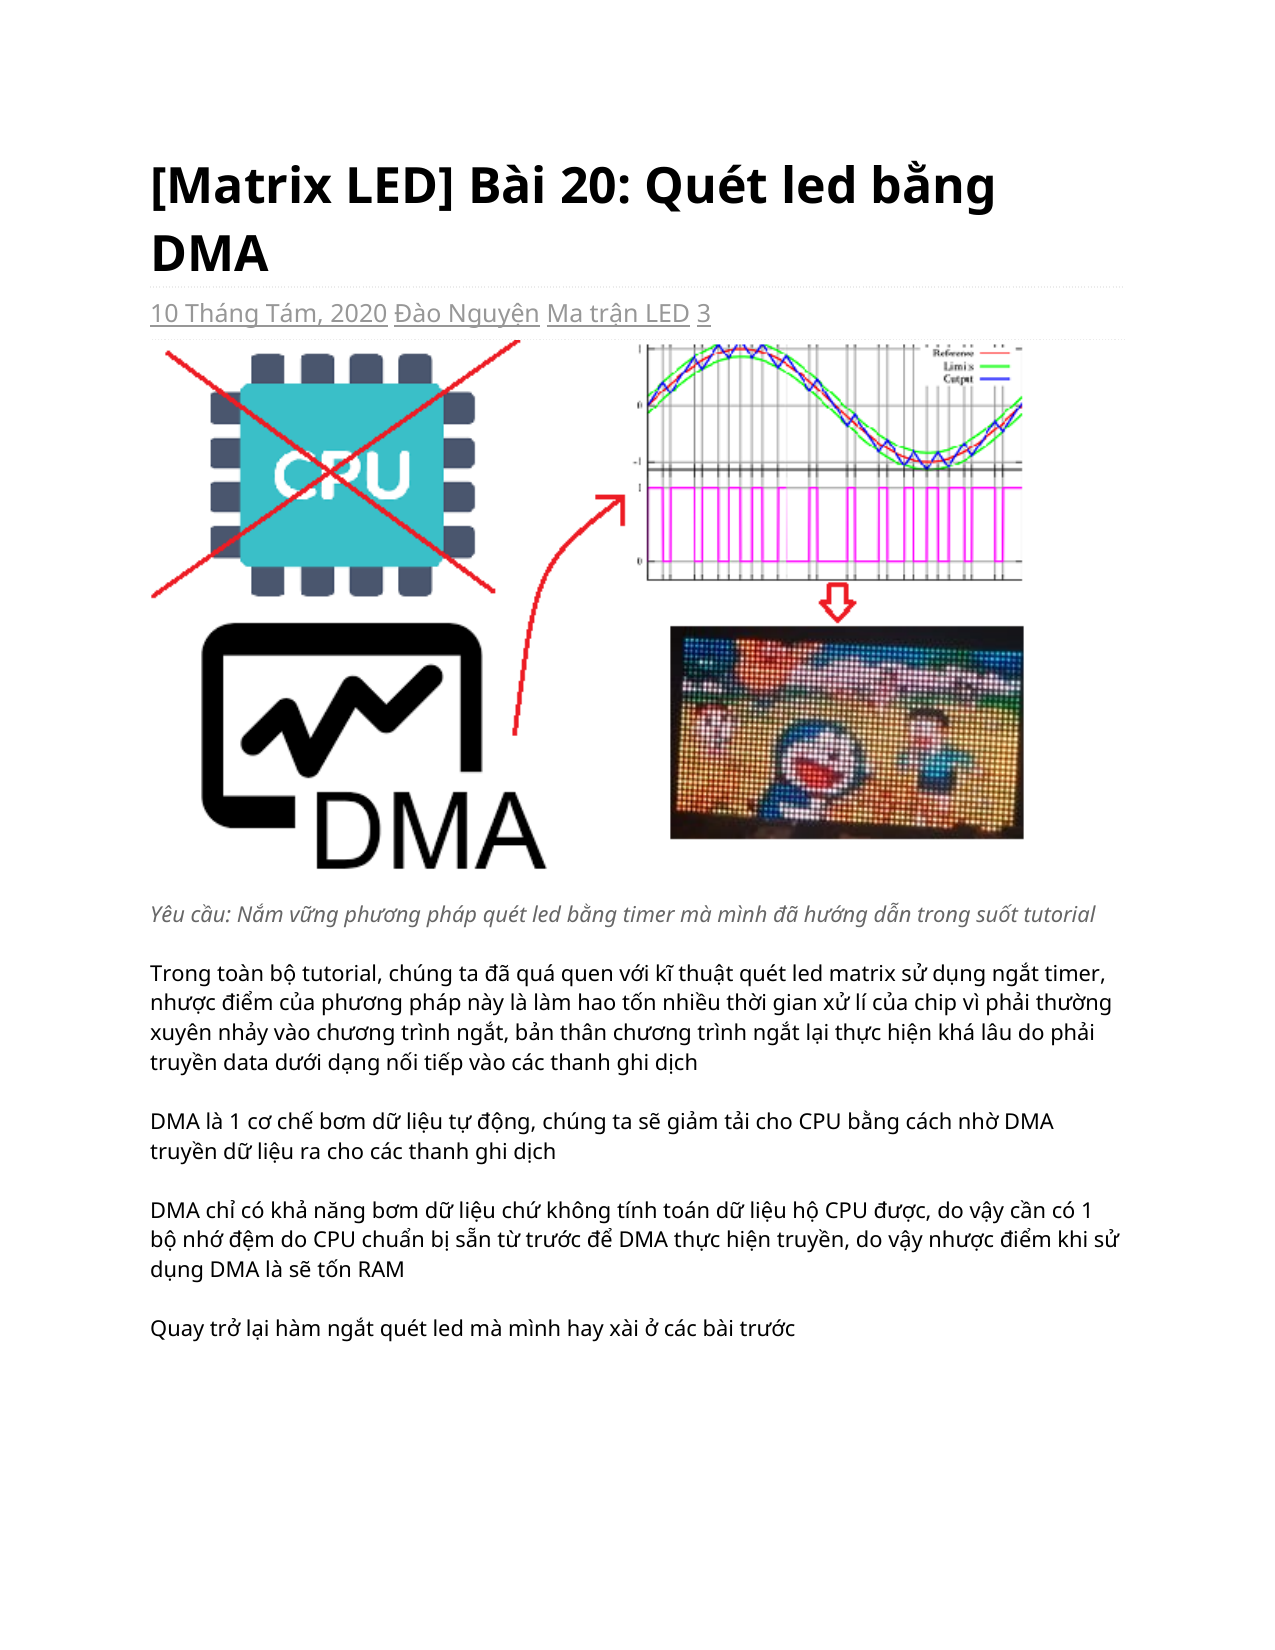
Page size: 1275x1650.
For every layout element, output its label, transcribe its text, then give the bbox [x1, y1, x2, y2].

text Trong toàn bộ tutorial, chúng ta đã quá quen với kĩ thuật quét led matrix sử dụng ngắt timer, nhược điểm của phương pháp này là làm hao tốn nhiều thời gian xử lí của chip vì phải thường xuyên nhảy vào chương trình ngắt, bản thân chương trình ngắt lại thực hiện khá lâu do phải truyền data dưới dạng nối tiếp vào các thanh ghi dịch [150, 957, 1125, 1077]
text Quay trở lại hàm ngắt quét led mà mình hay xài ở các bài trước [150, 1313, 1125, 1343]
text Yêu cầu: Nắm vững phương pháp quét led bằng timer mà mình đã hướng dẫn trong suốt tutorial [150, 898, 1125, 928]
text 10 Tháng Tám, 2020 Đào Nguyện Ma trận LED 3 [150, 286, 1125, 340]
text DMA là 1 cơ chế bơm dữ liệu tự động, chúng ta sẽ giảm tải cho CPU bằng cách nhờ DMA truyền dữ liệu ra cho các thanh ghi dịch [150, 1106, 1125, 1165]
text DMA chỉ có khả năng bơm dữ liệu chứ không tính toán dữ liệu hộ CPU được, do vậy cần có 1 bộ nhớ đệm do CPU chuẩn bị sẵn từ trước để DMA thực hiện truyền, do vậy nhược điểm khi sử dụng DMA là sẽ tốn RAM [150, 1194, 1125, 1284]
picture [150, 340, 1038, 880]
subtitle [Matrix LED] Bài 20: Quét led bằng DMA [150, 150, 1125, 286]
